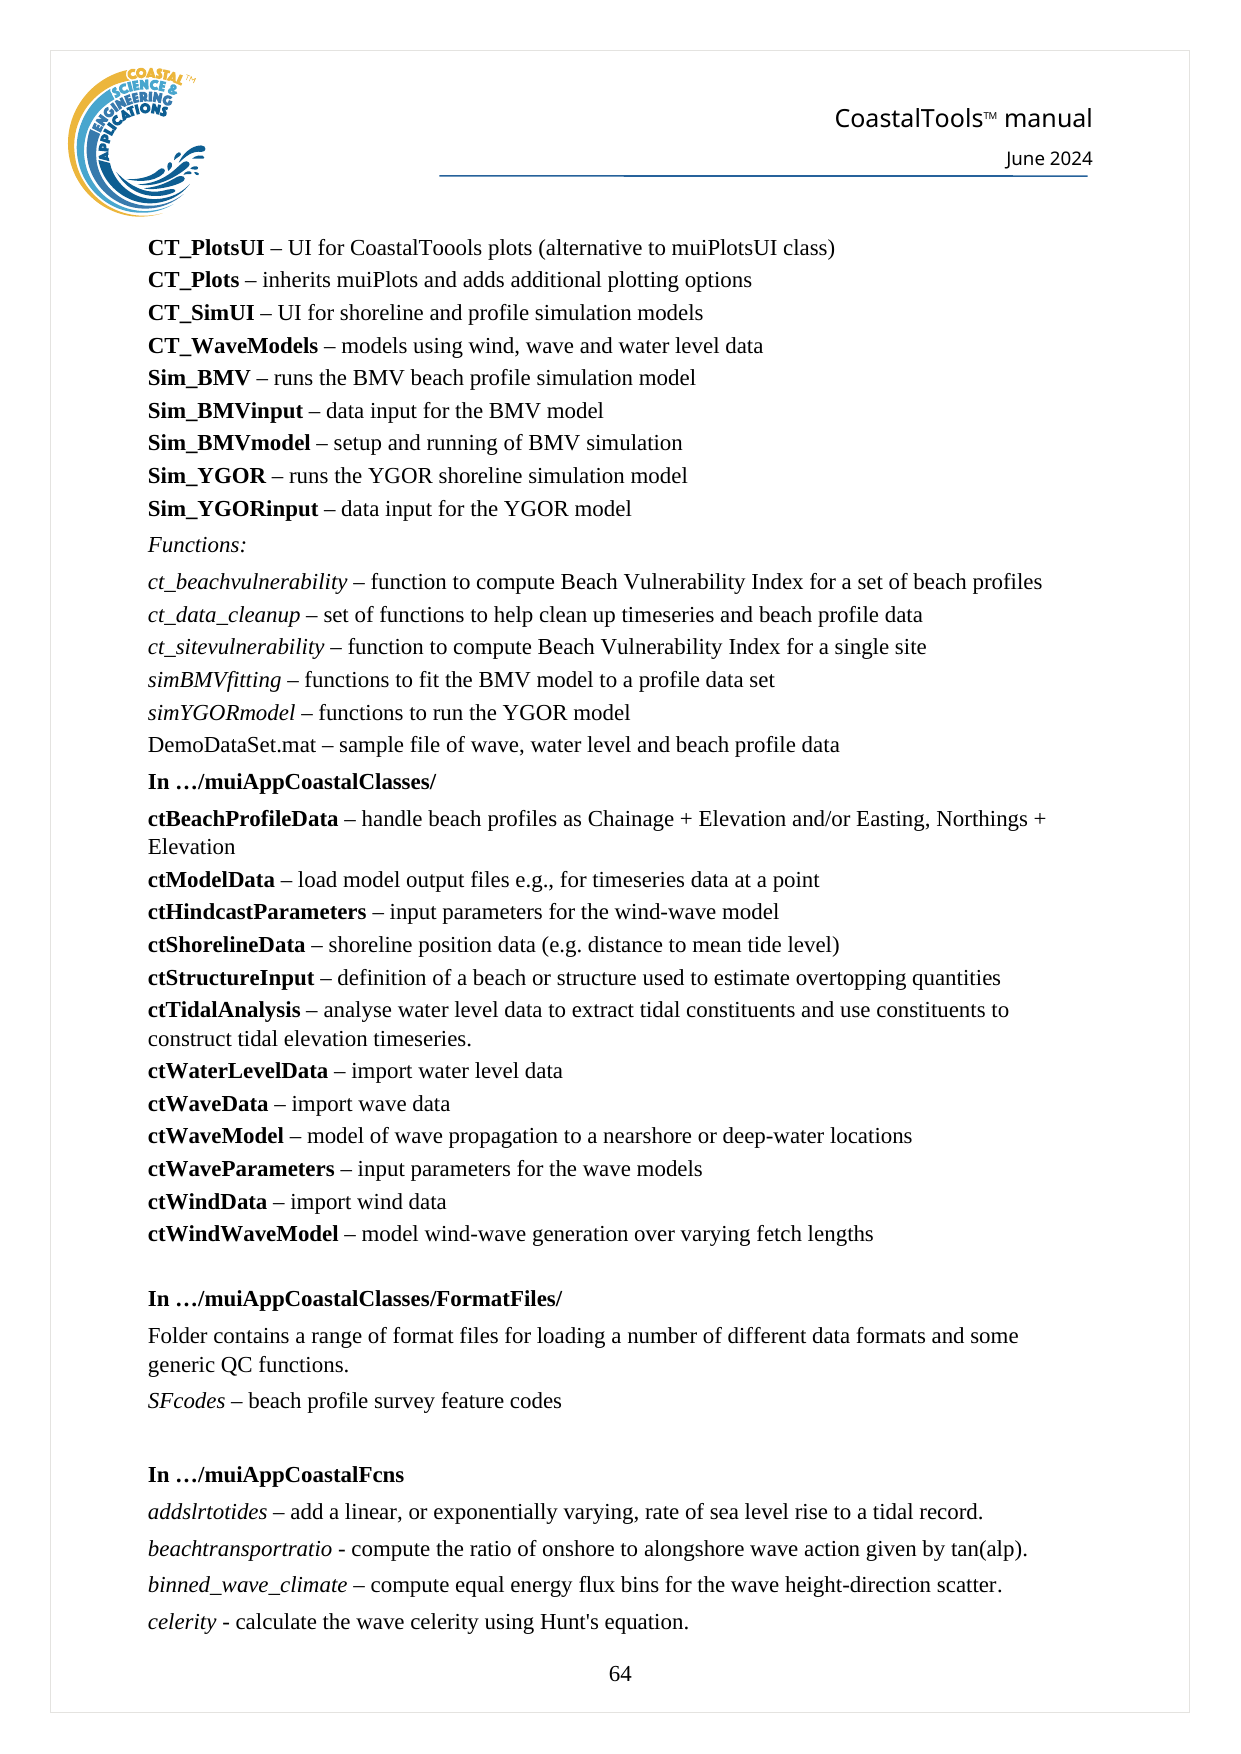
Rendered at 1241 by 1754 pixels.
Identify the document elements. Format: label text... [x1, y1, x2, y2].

text DemoDataSet.mat – sample file of wave, water level and beach profile data [148, 731, 1093, 758]
text ctWindData – import wind data [148, 1188, 1093, 1214]
text ctWindWaveModel – model wind-wave generation over varying fetch lengths [148, 1220, 1093, 1247]
text In …/muiAppCoastalFcns [148, 1461, 1093, 1487]
text Sim_BMVmodel – setup and running of BMV simulation [148, 429, 1093, 456]
text CT_SimUI – UI for shoreline and profile simulation models [148, 299, 1093, 325]
text ctStructureInput – definition of a beach or structure used to estimate overtopping quantities [148, 964, 1093, 990]
text ctWaveModel – model of wave propagation to a nearshore or deep-water locations [148, 1122, 1093, 1149]
text Functions: [148, 531, 1093, 558]
text In …/muiAppCoastalClasses/FormatFiles/ [148, 1286, 1093, 1312]
text ctShorelineData – shoreline position data (e.g. distance to mean tide level) [148, 931, 1093, 957]
text ct_beachvulnerability – function to compute Beach Vulnerability Index for a set of beach profiles [148, 568, 1093, 594]
text ctWaveParameters – input parameters for the wave models [148, 1155, 1093, 1181]
text CT_PlotsUI – UI for CoastalToools plots (alternative to muiPlotsUI class) [148, 234, 1093, 260]
text addslrtotides – add a linear, or exponentially varying, rate of sea level rise to a tidal record. [148, 1498, 1093, 1524]
text simYGORmodel – functions to run the YGOR model [148, 699, 1093, 725]
text CT_Plots – inherits muiPlots and adds additional plotting options [148, 266, 1093, 293]
text ctTidalAnalysis – analyse water level data to extract tidal constituents and use constituents to construct tidal elevation timeseries. [148, 996, 1093, 1051]
text In …/muiAppCoastalClasses/ [148, 768, 1093, 794]
text ctWaterLevelData – import water level data [148, 1057, 1093, 1084]
text Sim_YGOR – runs the YGOR shoreline simulation model [148, 462, 1093, 488]
text beachtransportratio - compute the ratio of onshore to alongshore wave action given by tan(alp). [148, 1534, 1093, 1561]
text binned_wave_climate – compute equal energy flux bins for the wave height-direction scatter. [148, 1571, 1093, 1598]
text Sim_BMV – runs the BMV beach profile simulation model [148, 364, 1093, 391]
text Sim_BMVinput – data input for the BMV model [148, 397, 1093, 423]
text CT_WaveModels – models using wind, wave and water level data [148, 332, 1093, 358]
text SFcodes – beach profile survey feature codes [148, 1387, 1093, 1414]
text ctBeachProfileData – handle beach profiles as Chainage + Elevation and/or Easting, Northings + Elevation [148, 805, 1093, 859]
text simBMVfitting – functions to fit the BMV model to a profile data set [148, 666, 1093, 692]
text celerity - calculate the wave celerity using Hunt's equation. [148, 1608, 1093, 1634]
text Sim_YGORinput – data input for the YGOR model [148, 495, 1093, 521]
text ctWaveData – import wave data [148, 1090, 1093, 1116]
text Folder contains a range of format files for loading a number of different data formats and some generic QC functions. [148, 1322, 1093, 1377]
text ct_sitevulnerability – function to compute Beach Vulnerability Index for a single site [148, 633, 1093, 660]
text ct_data_cleanup – set of functions to help clean up timeseries and beach profile data [148, 601, 1093, 627]
text ctModelData – load model output files e.g., for timeseries data at a point [148, 866, 1093, 892]
text ctHindcastParameters – input parameters for the wind-wave model [148, 898, 1093, 925]
